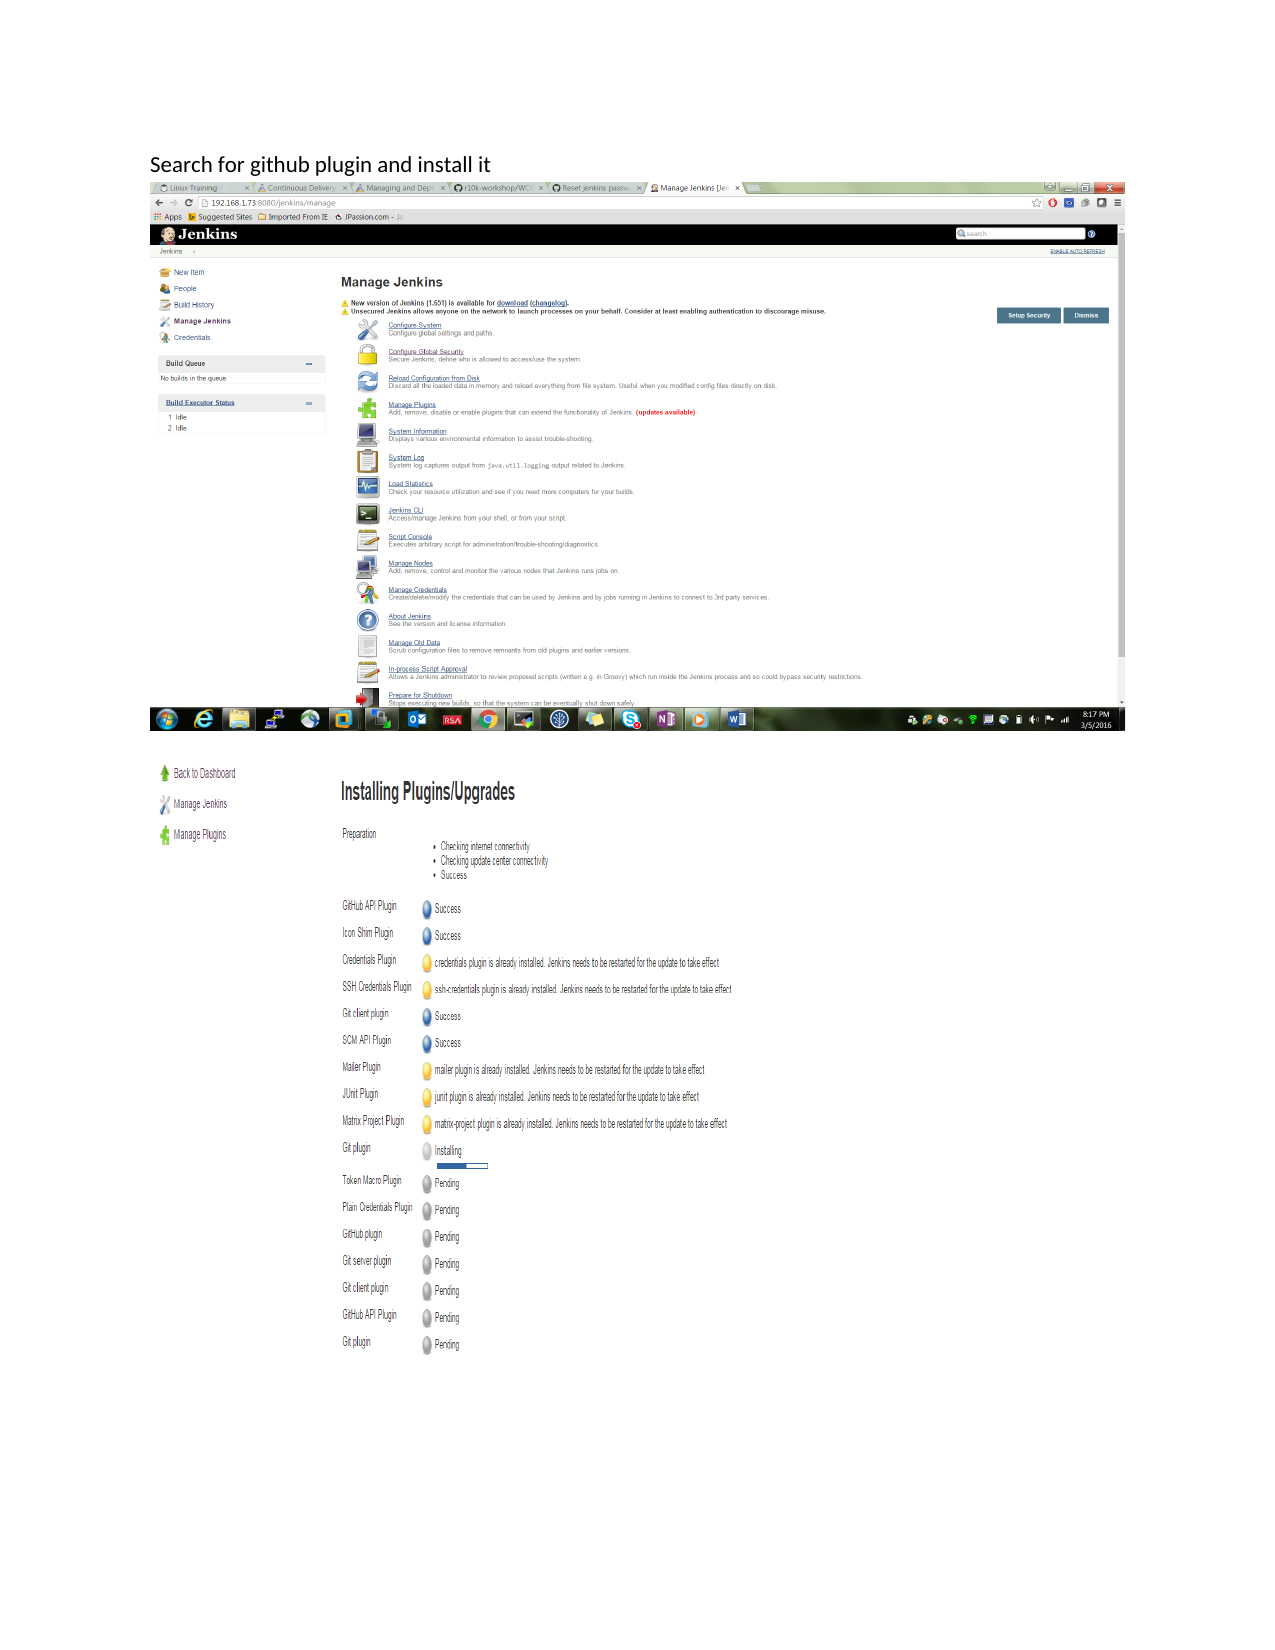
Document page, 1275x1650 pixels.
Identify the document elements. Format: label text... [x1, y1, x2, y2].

picture [150, 182, 1125, 731]
text Search for github plugin and install it [150, 150, 1125, 182]
picture [150, 755, 1125, 1372]
